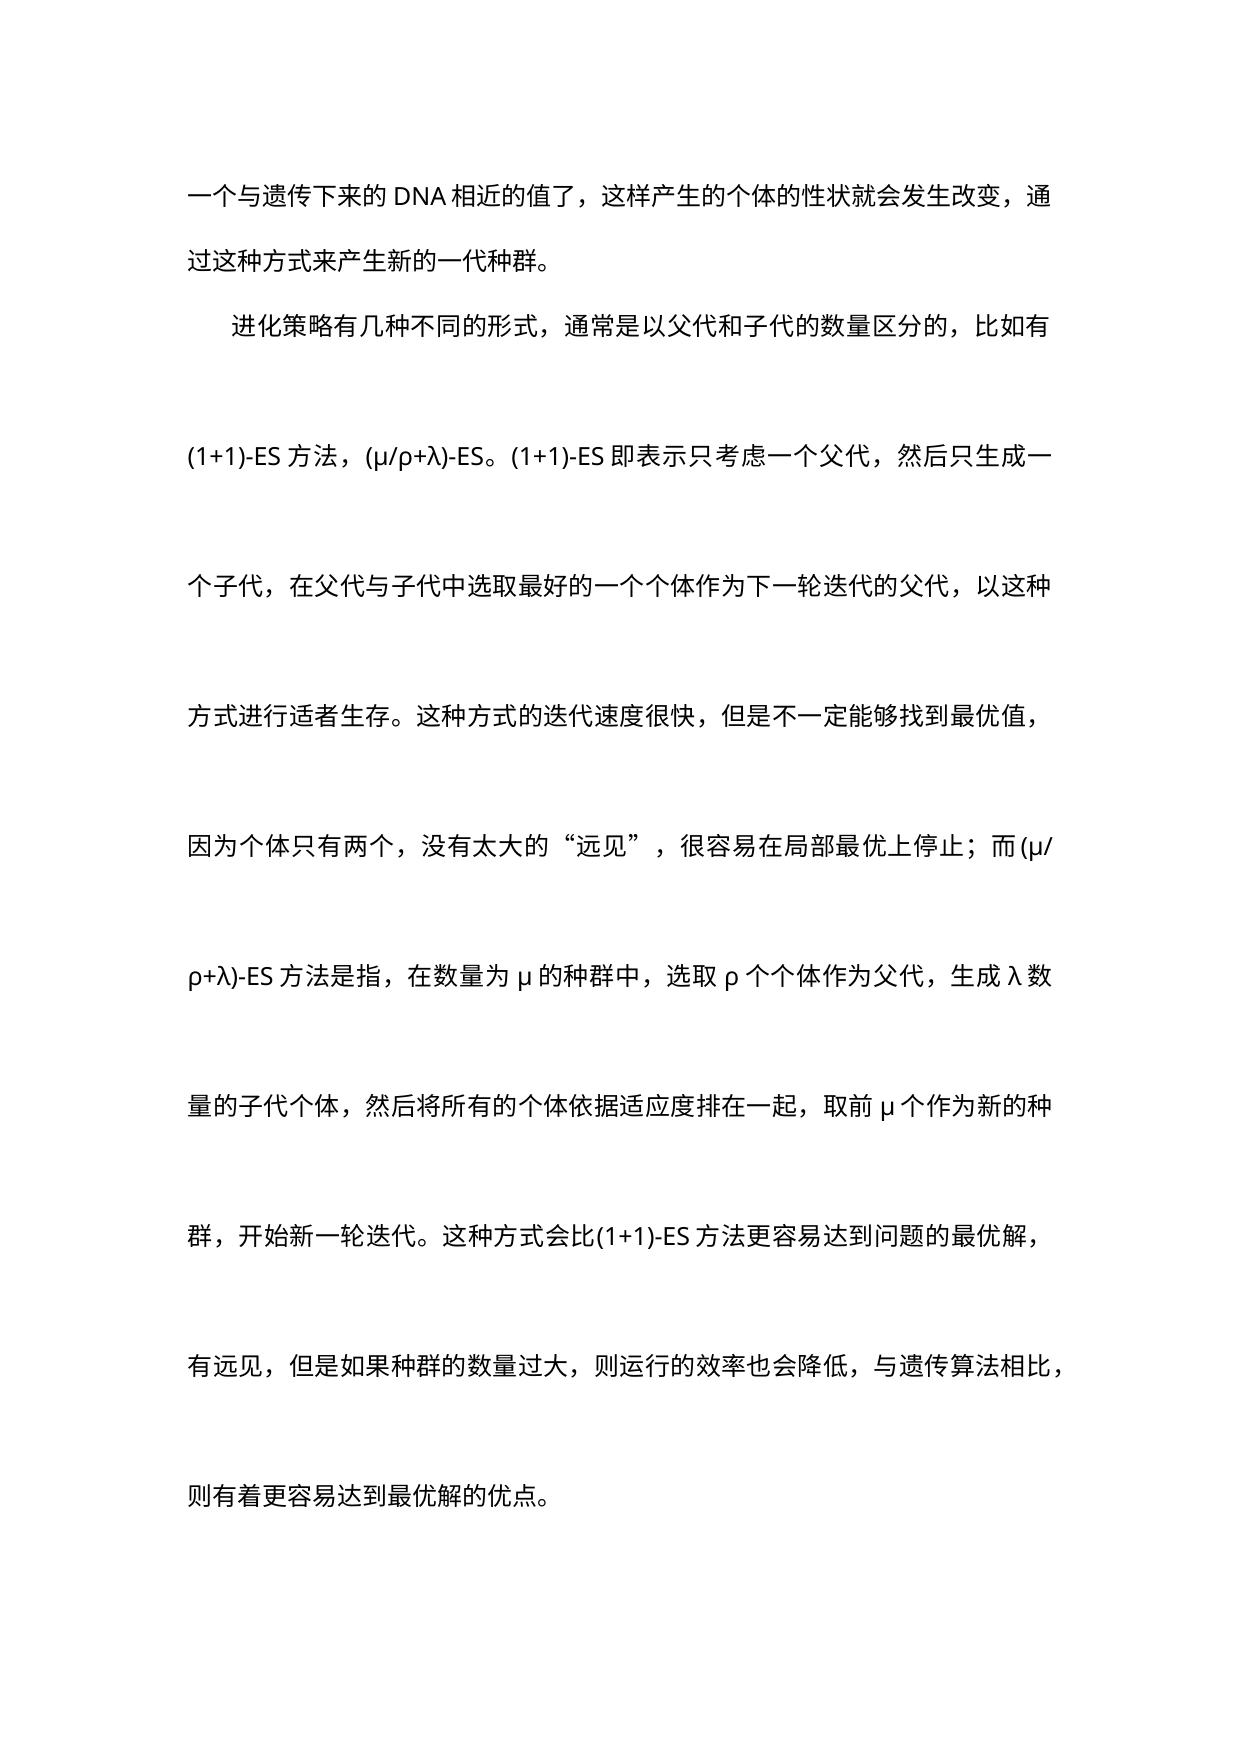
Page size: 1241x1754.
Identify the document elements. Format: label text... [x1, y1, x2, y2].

text 进化策略有几种不同的形式，通常是以父代和子代的数量区分的，比如有(1+1)-ES方法，(μ/ρ+λ)-ES。(1+1)-ES即表示只考虑一个父代，然后只生成一个子代，在父代与子代中选取最好的一个个体作为下一轮迭代的父代，以这种方式进行适者生存。这种方式的迭代速度很快，但是不一定能够找到最优值，因为个体只有两个，没有太大的“远见”，很容易在局部最优上停止；而(μ/ρ+λ)-ES方法是指，在数量为μ的种群中，选取ρ个个体作为父代，生成λ数量的子代个体，然后将所有的个体依据适应度排在一起，取前μ个作为新的种群，开始新一轮迭代。这种方式会比(1+1)-ES方法更容易达到问题的最优解，有远见，但是如果种群的数量过大，则运行的效率也会降低，与遗传算法相比，则有着更容易达到最优解的优点。 [187, 292, 1053, 1527]
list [187, 162, 1053, 292]
